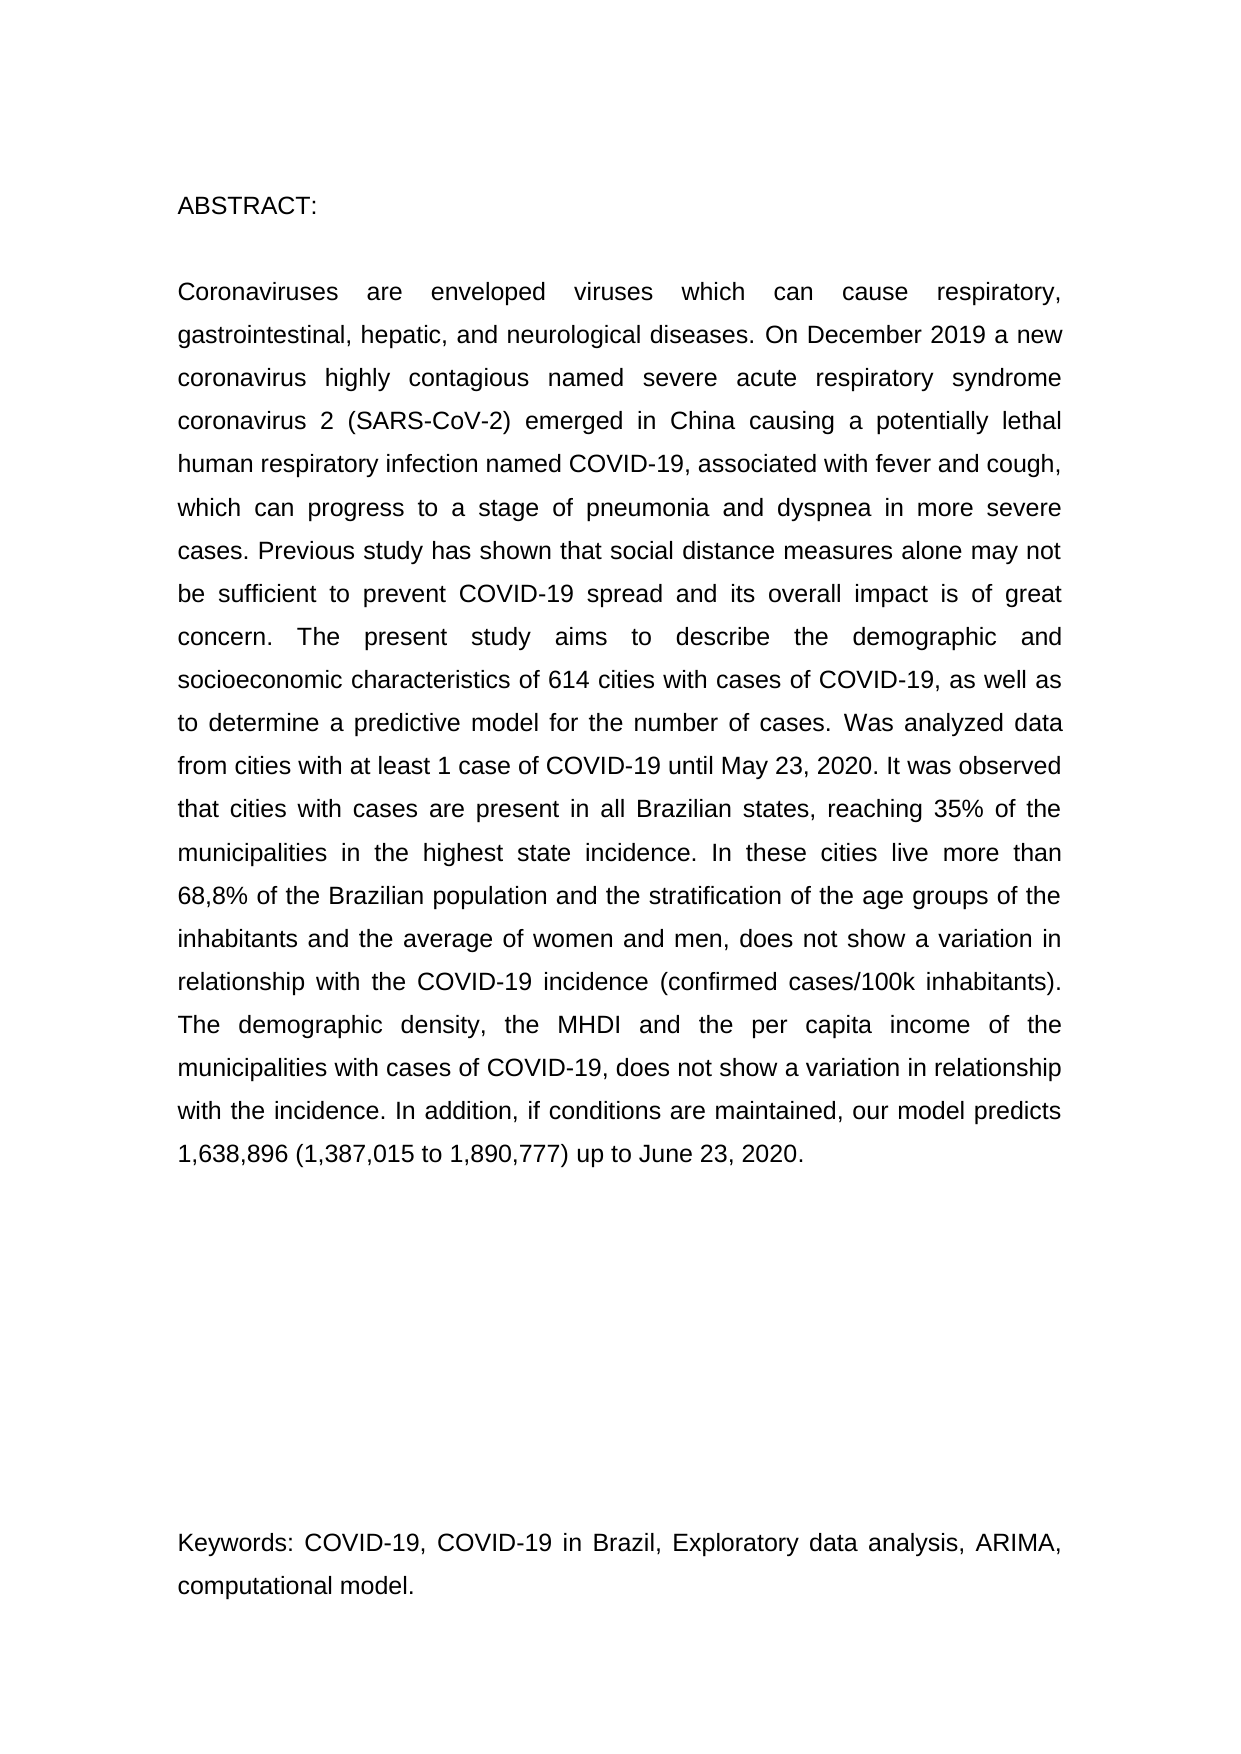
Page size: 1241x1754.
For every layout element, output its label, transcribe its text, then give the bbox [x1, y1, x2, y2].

text ABSTRACT: [177, 191, 1063, 219]
text Coronaviruses are enveloped viruses which can cause respiratory, gastrointestinal, hepatic, and neurological diseases. On December 2019 a new coronavirus highly contagious named severe acute respiratory syndrome coronavirus 2 (SARS-CoV-2) emerged in China causing a potentially lethal human respiratory infection named COVID-19, associated with fever and cough, which can progress to a stage of pneumonia and dyspnea in more severe cases. Previous study has shown that social distance measures alone may not be sufficient to prevent COVID-19 spread and its overall impact is of great concern. The present study aims to describe the demographic and socioeconomic characteristics of 614 cities with cases of COVID-19, as well as to determine a predictive model for the number of cases. Was analyzed data from cities with at least 1 case of COVID-19 until May 23, 2020. It was observed that cities with cases are present in all Brazilian states, reaching 35% of the municipalities in the highest state incidence. In these cities live more than 68,8% of the Brazilian population and the stratification of the age groups of the inhabitants and the average of women and men, does not show a variation in relationship with the COVID-19 incidence (confirmed cases/100k inhabitants). The demographic density, the MHDI and the per capita income of the municipalities with cases of COVID-19, does not show a variation in relationship with the incidence. In addition, if conditions are maintained, our model predicts 1,638,896 (1,387,015 to 1,890,777) up to June 23, 2020. [177, 277, 1063, 1168]
text Keywords: COVID-19, COVID-19 in Brazil, Exploratory data analysis, ARIMA, computational model. [177, 1528, 1063, 1599]
